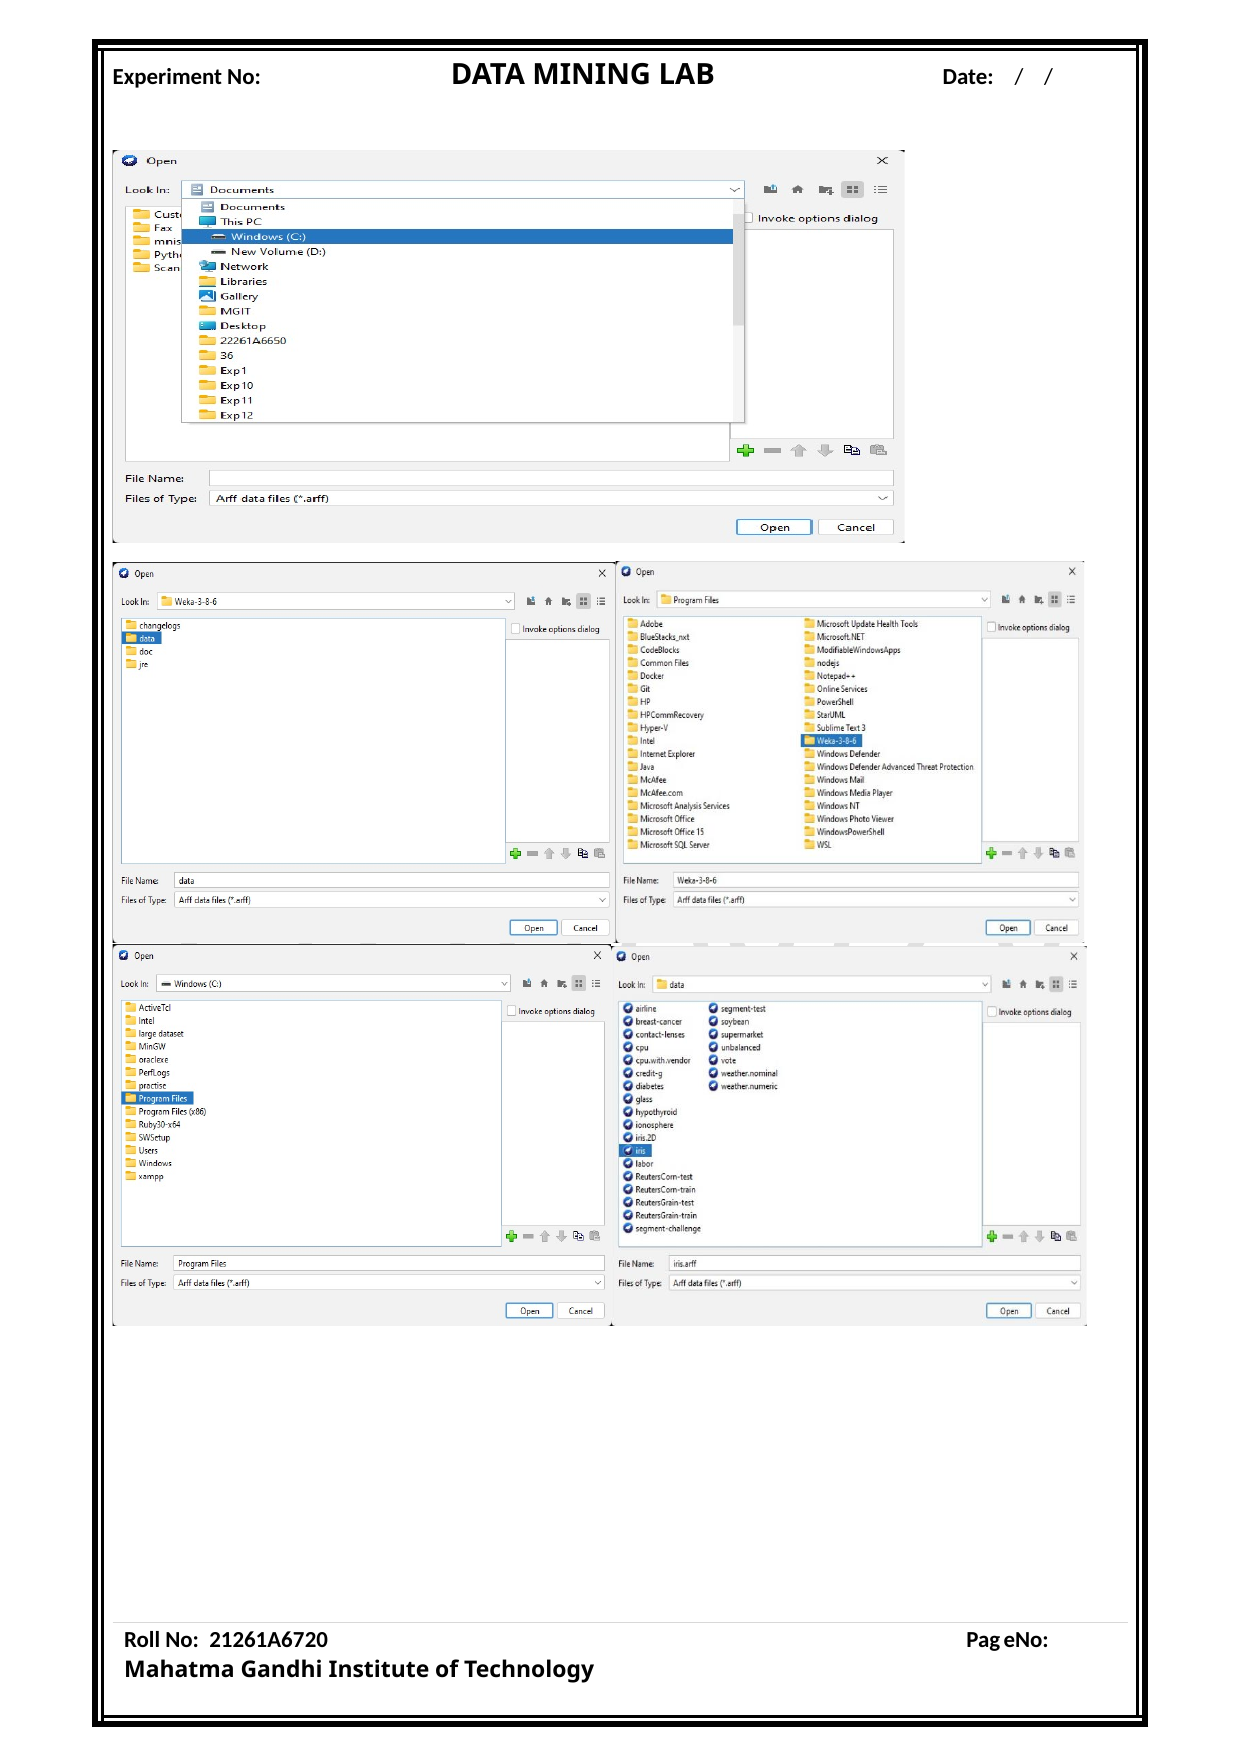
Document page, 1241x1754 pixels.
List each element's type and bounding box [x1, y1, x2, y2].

picture [112, 944, 1087, 1326]
picture [112, 561, 1085, 943]
picture [112, 150, 905, 543]
